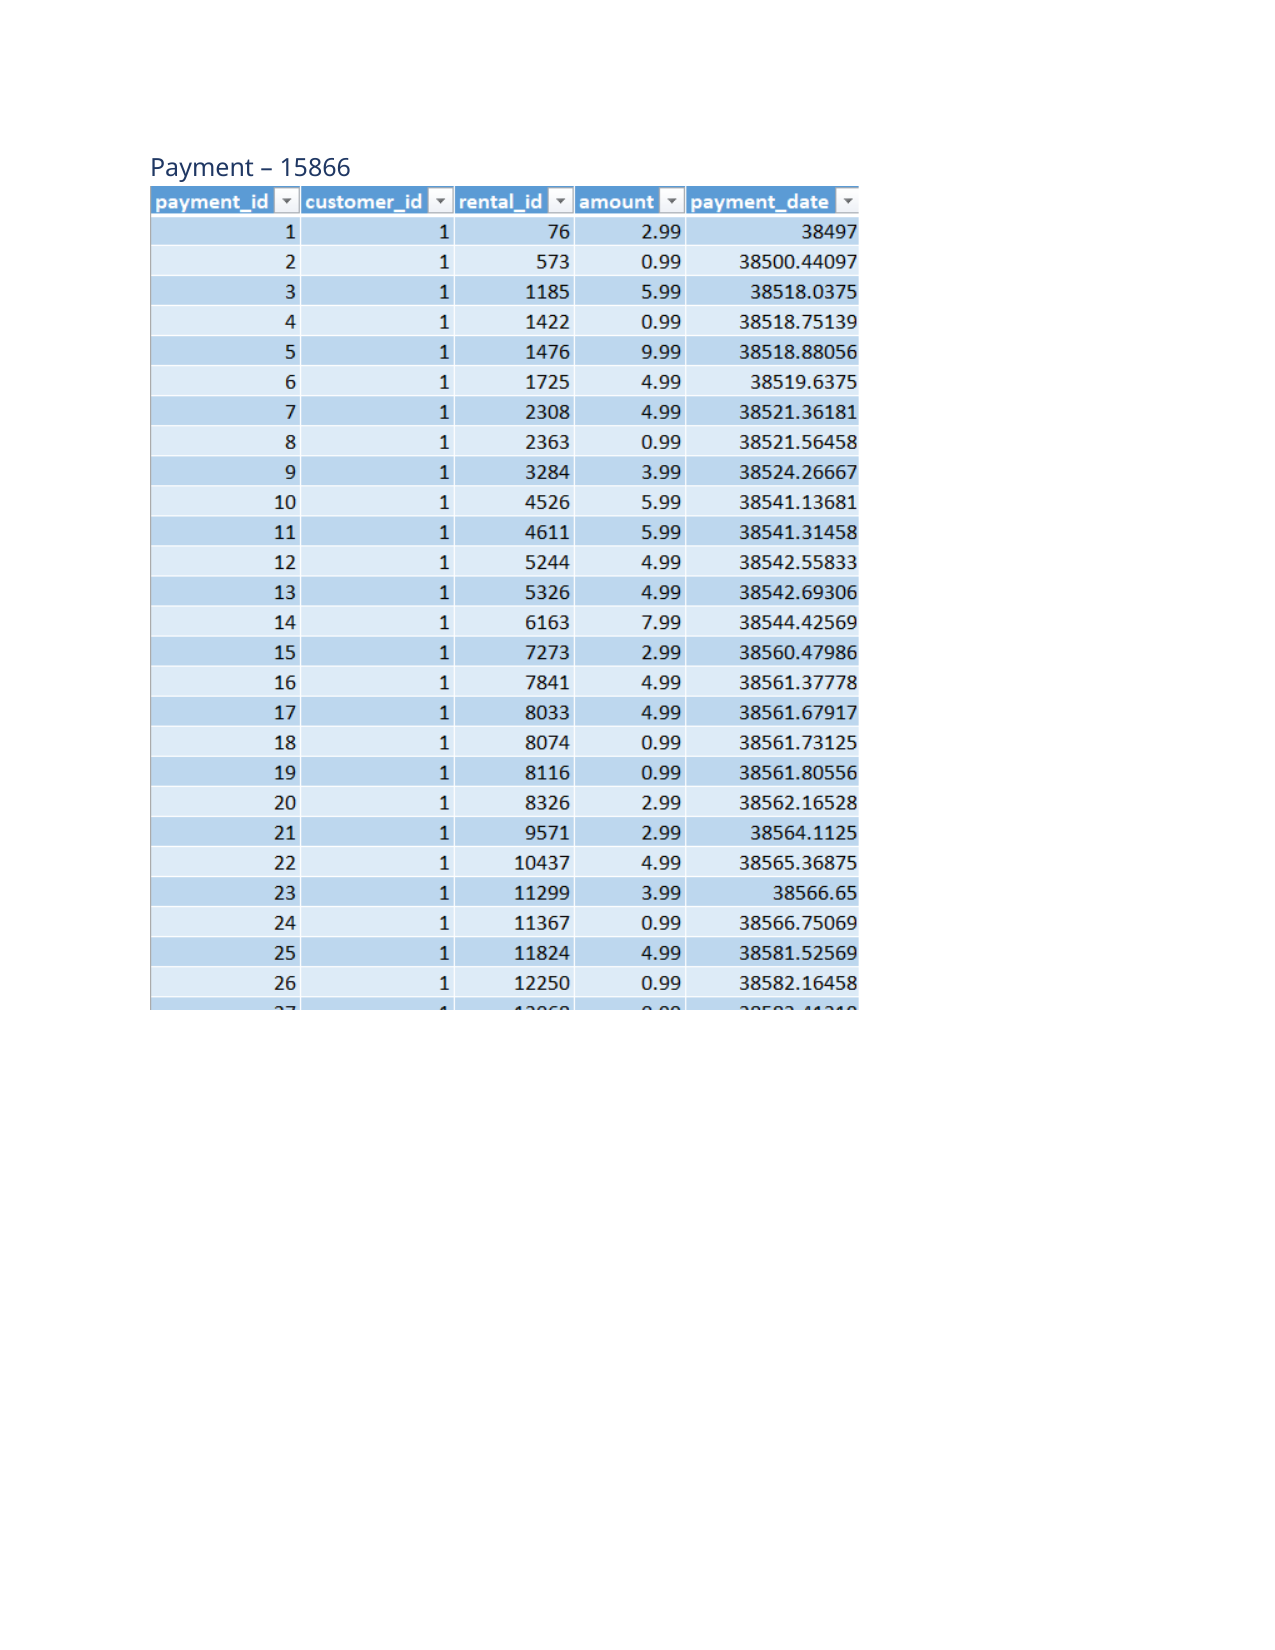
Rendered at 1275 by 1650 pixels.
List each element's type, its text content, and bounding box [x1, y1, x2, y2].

picture [150, 186, 859, 1010]
subtitle Payment – 15866 [150, 150, 1125, 184]
